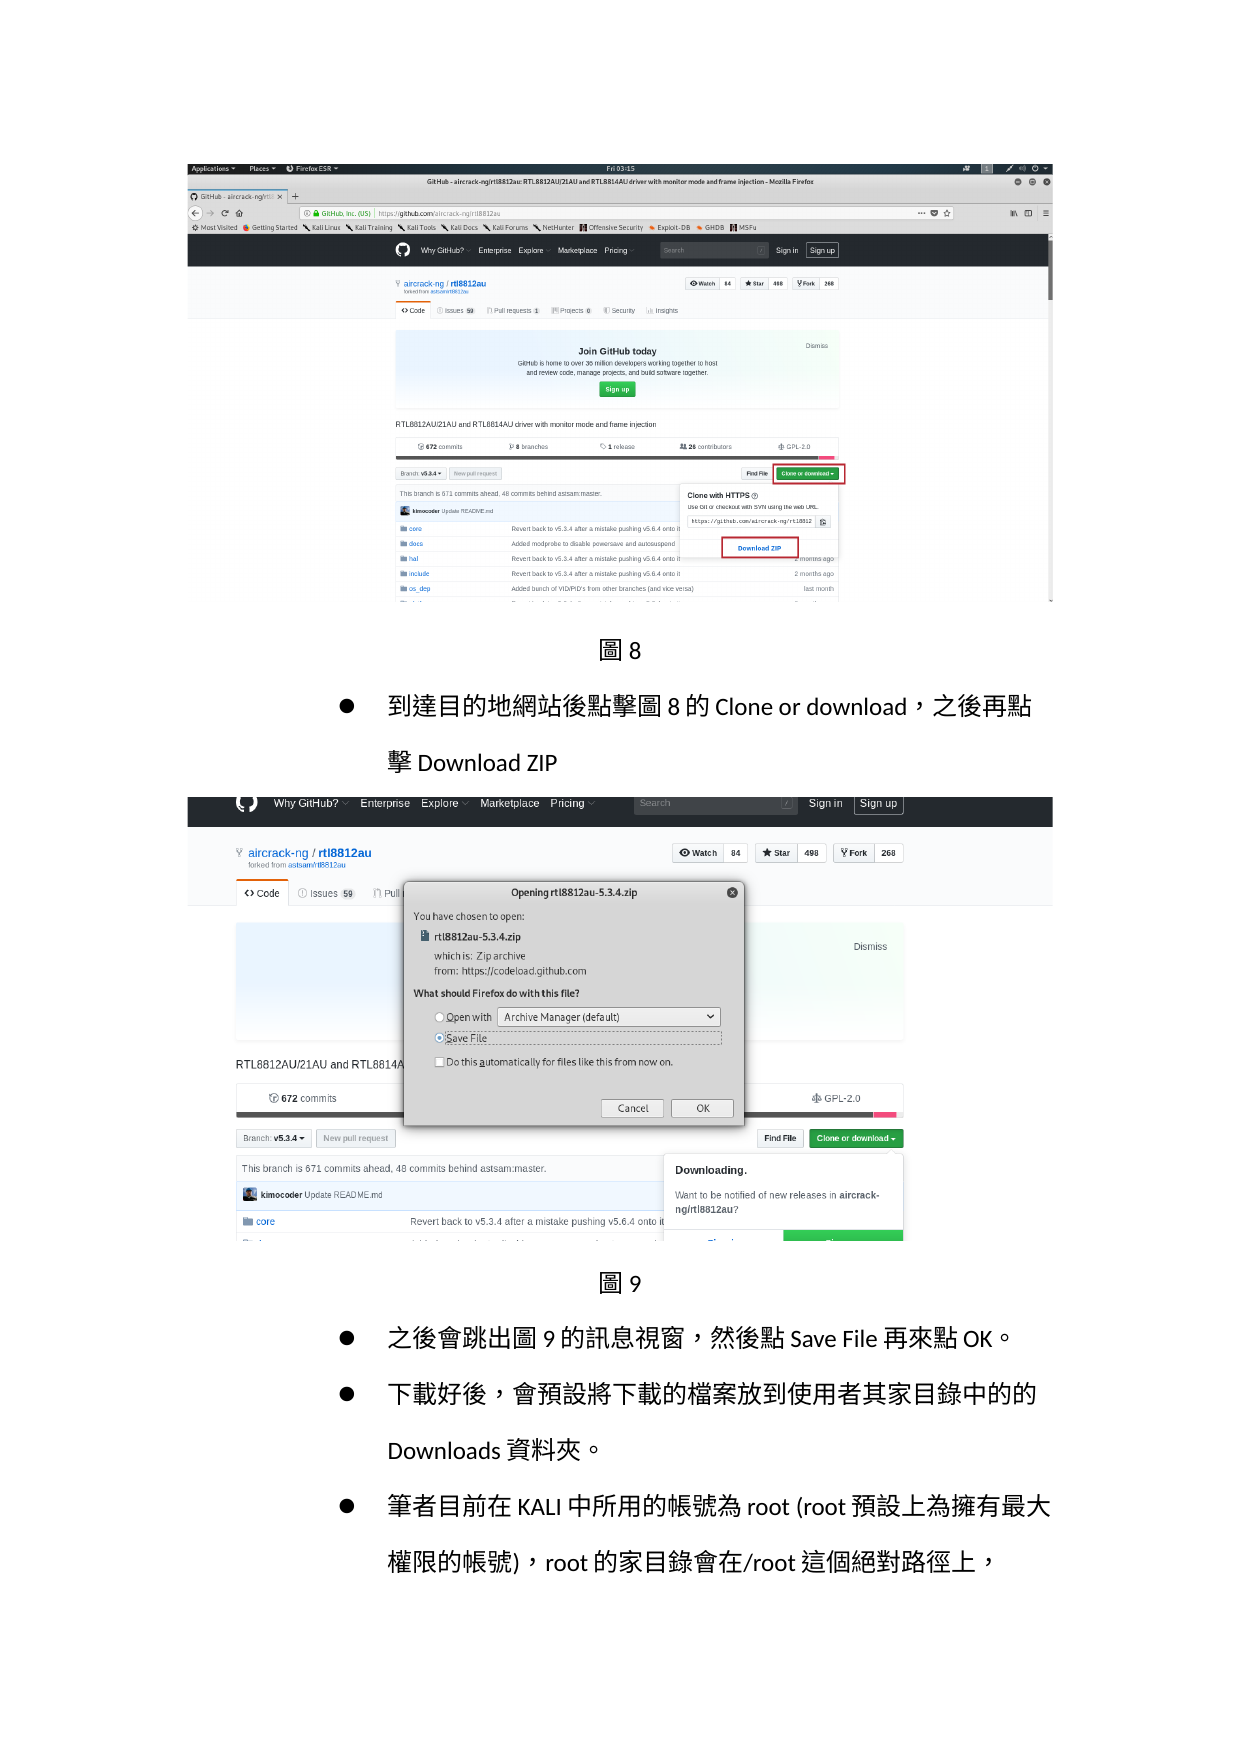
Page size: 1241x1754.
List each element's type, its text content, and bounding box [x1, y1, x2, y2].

text 圖8 [187, 630, 1053, 667]
picture [187, 164, 1053, 602]
text 圖9 [187, 1262, 1053, 1300]
list 之後會跳出圖9的訊息視窗，然後點Save File再來點OK。 [337, 1318, 1053, 1356]
list 下載好後，會預設將下載的檔案放到使用者其家目錄中的的Downloads資料夾。 [337, 1374, 1053, 1467]
picture [187, 797, 1053, 1241]
list 到達目的地網站後點擊圖8的Clone or download，之後再點擊Download ZIP [337, 685, 1053, 779]
list 筆者目前在KALI中所用的帳號為root (root預設上為擁有最大權限的帳號)，root的家目錄會在/root這個絕對路徑上， [337, 1486, 1053, 1579]
